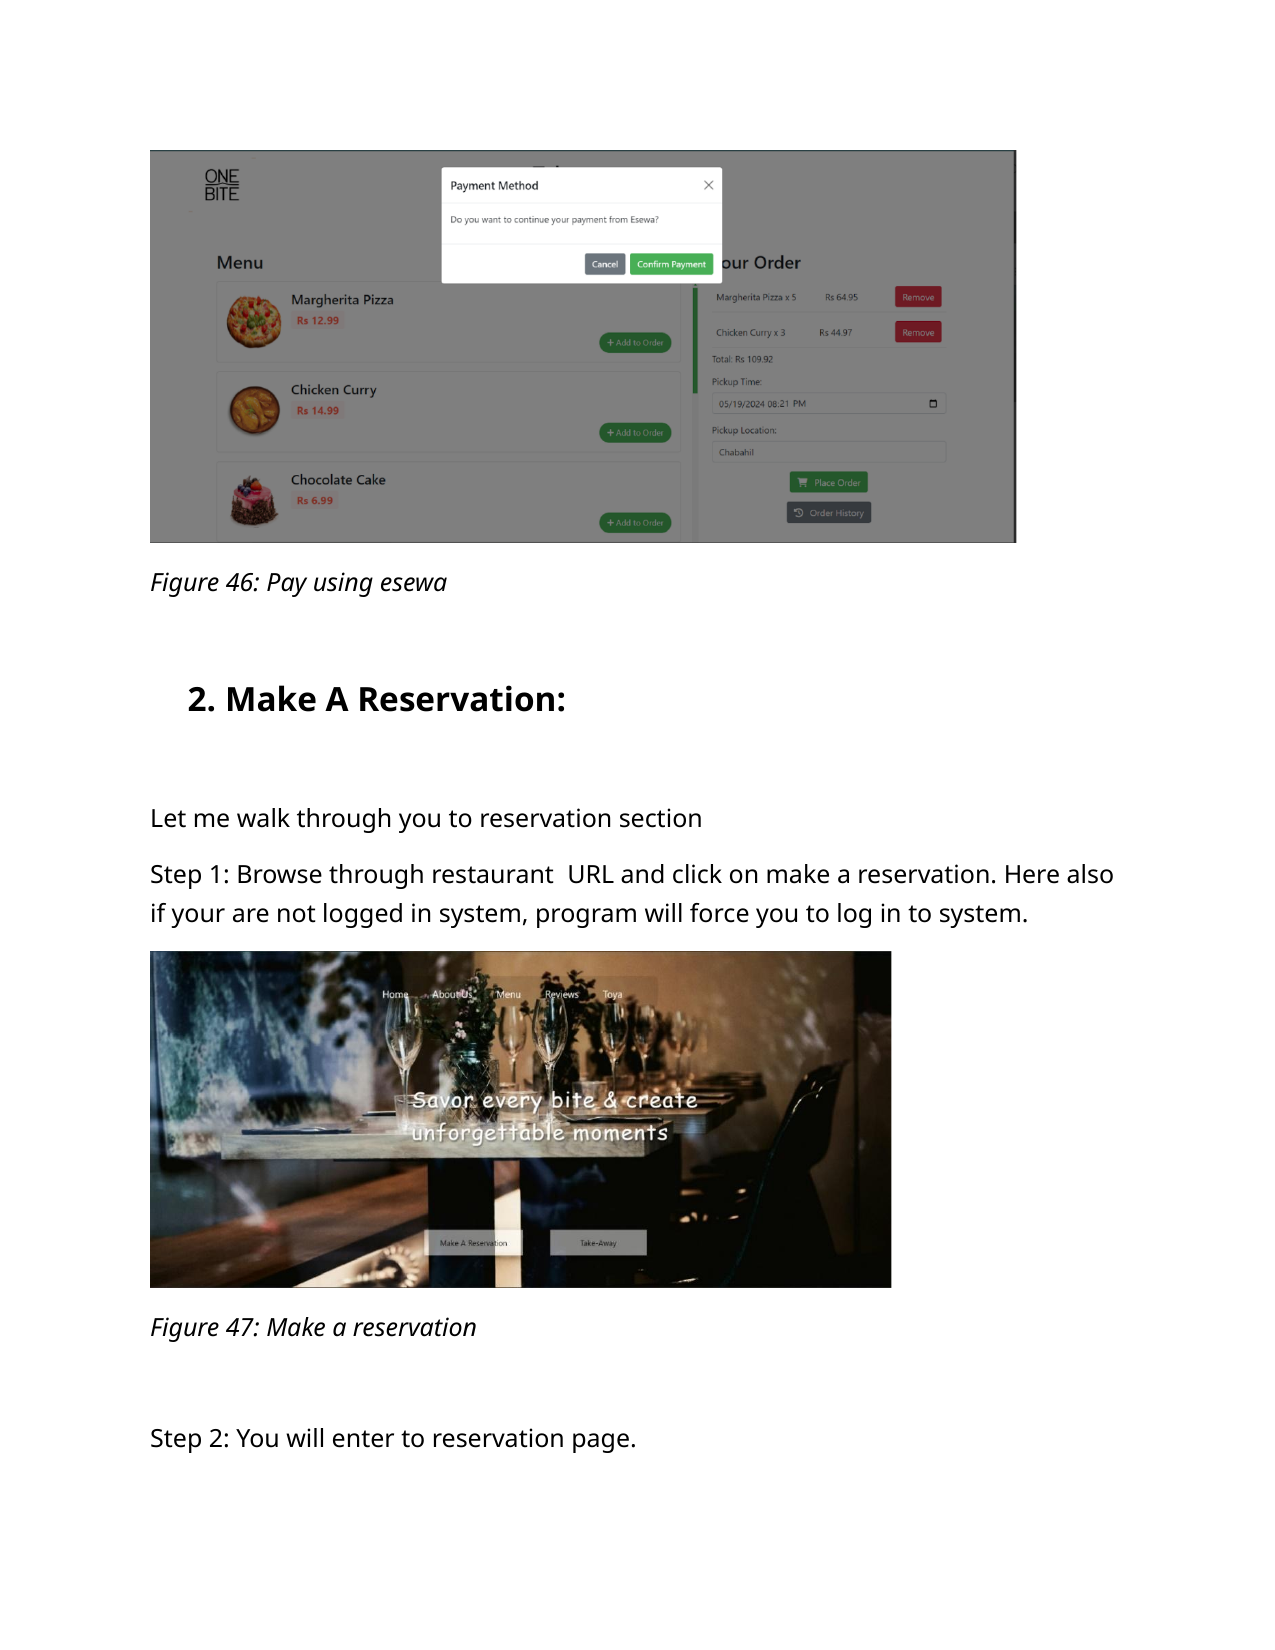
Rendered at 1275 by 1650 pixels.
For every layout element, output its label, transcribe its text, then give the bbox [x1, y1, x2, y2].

text Step 2: You will enter to reservation page. [150, 1421, 1125, 1455]
text Figure 47: Make a reservation [150, 1309, 1125, 1343]
text Step 1: Browse through restaurant URL and click on make a reservation. Here also if your are not logged in system, program will force you to log in to system. [150, 856, 1125, 930]
text Let me walk through you to reservation section [150, 801, 1125, 835]
picture [150, 150, 1017, 543]
picture [150, 951, 892, 1288]
text Figure 46: Pay using esewa [150, 564, 1125, 598]
list Make A Reservation: [187, 676, 1125, 721]
